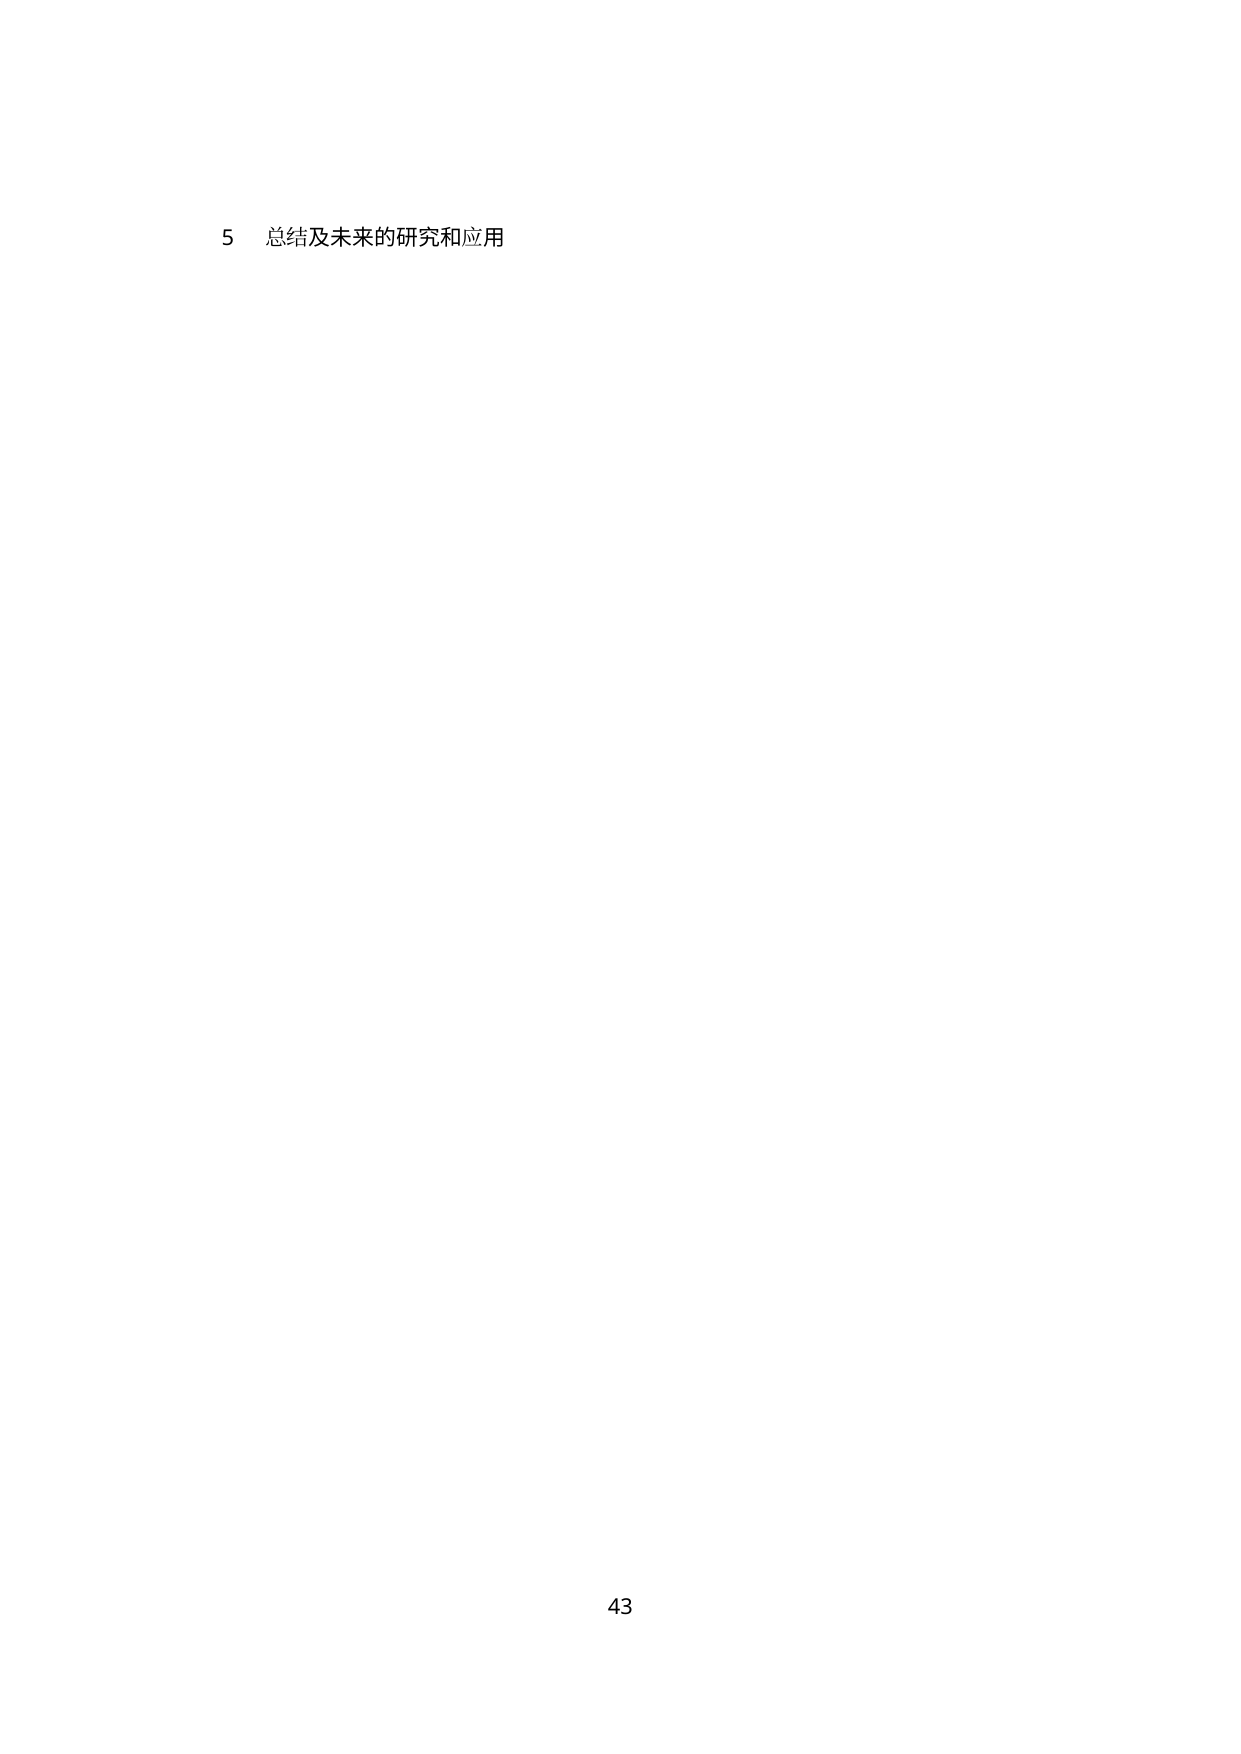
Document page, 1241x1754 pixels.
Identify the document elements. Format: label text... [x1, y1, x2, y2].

subtitle 总结及未来的研究和应用 [177, 217, 1063, 254]
